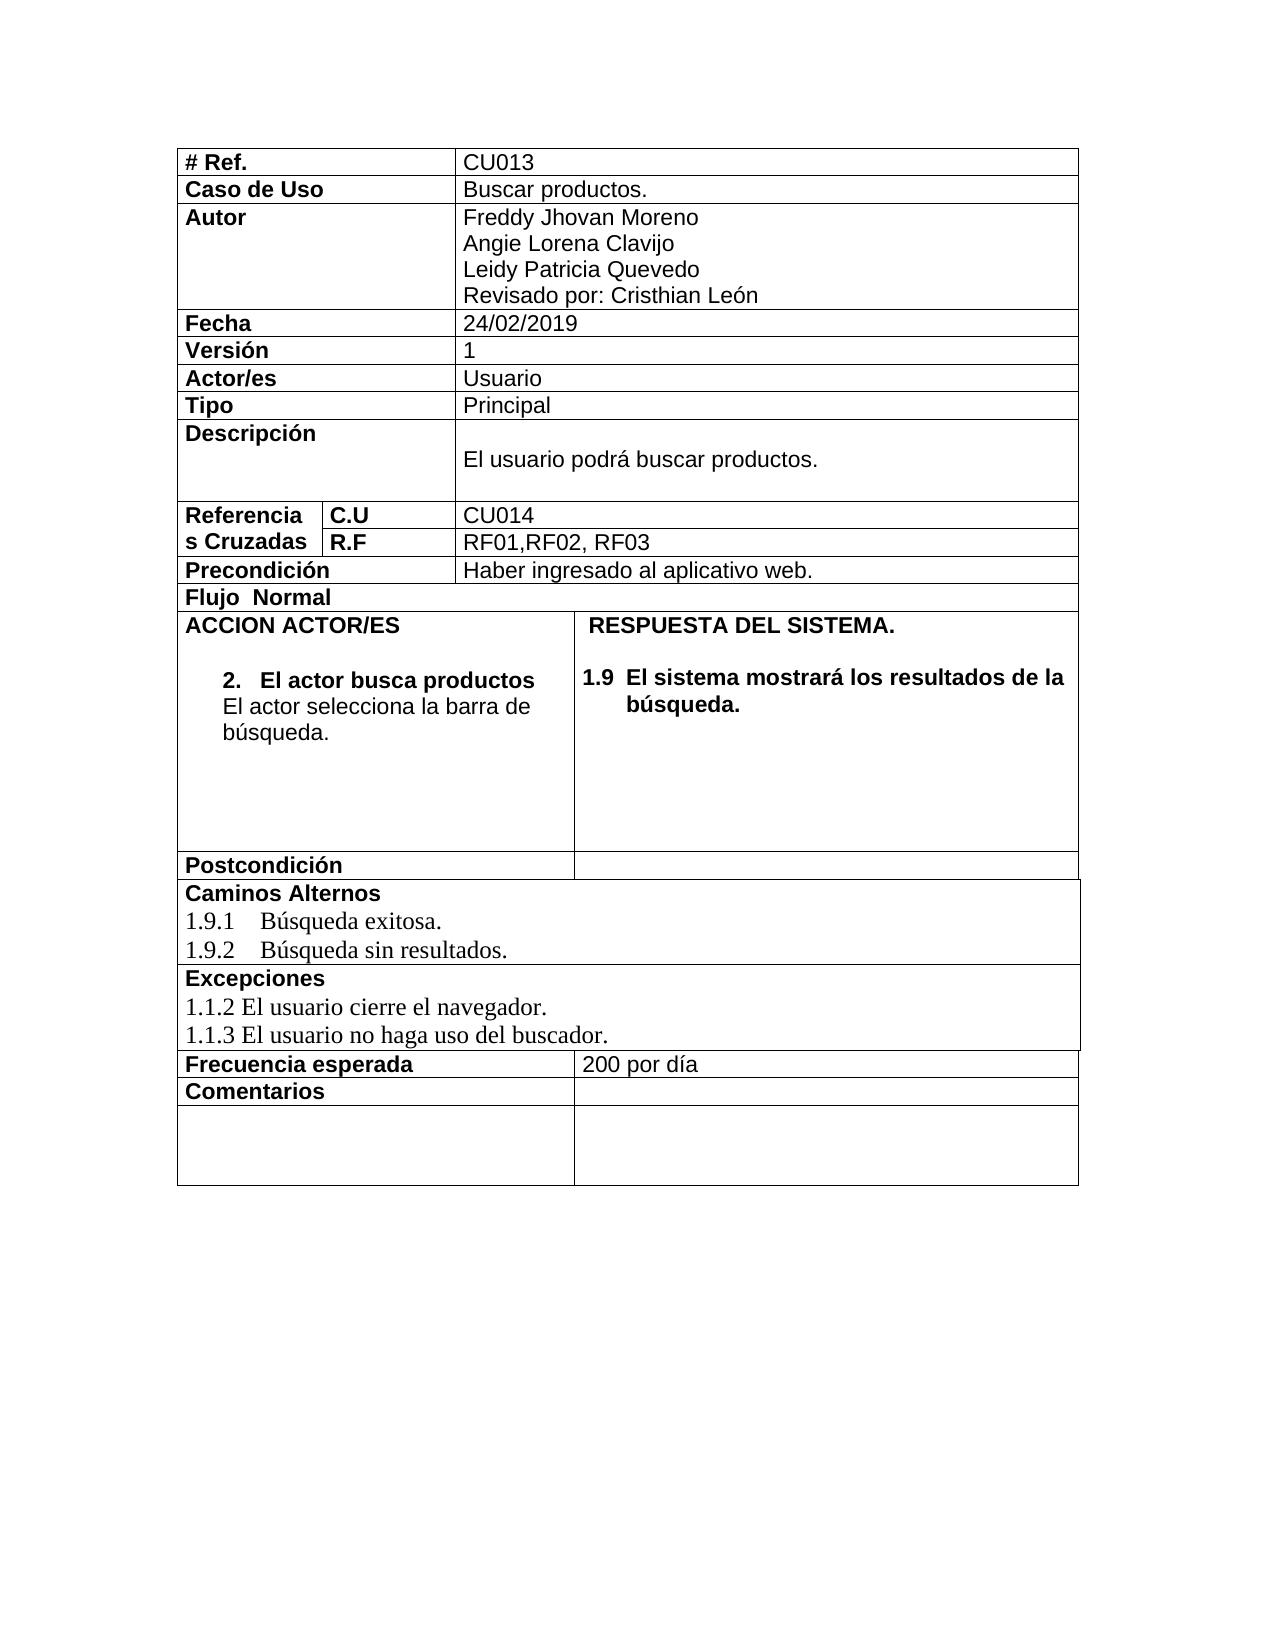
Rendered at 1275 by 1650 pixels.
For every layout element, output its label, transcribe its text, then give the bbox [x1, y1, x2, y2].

table_cell 200 por día [575, 1051, 1078, 1077]
table_cell Excepciones 1.1.2 El usuario cierre el navegador. 1.1.3 El usuario no haga uso del buscador. [178, 965, 1080, 1050]
table_cell Buscar productos. [456, 176, 1078, 202]
table_cell [575, 1078, 1078, 1104]
table_cell [575, 852, 1078, 878]
table_cell R.F [323, 529, 455, 556]
table_cell RF01,RF02, RF03 [456, 529, 1078, 556]
table_cell CU014 [456, 502, 1078, 528]
table_cell El usuario podrá buscar productos. [456, 420, 1078, 501]
table_cell Precondición [178, 557, 455, 583]
table_cell Frecuencia esperada [178, 1051, 574, 1077]
table_cell Actor/es [178, 365, 455, 391]
table_cell Haber ingresado al aplicativo web. [456, 557, 1078, 583]
table_cell Flujo Normal [178, 584, 1078, 611]
table_cell Postcondición [178, 852, 574, 878]
table_cell C.U [323, 502, 455, 528]
table_cell 1 [456, 337, 1078, 364]
table_cell Usuario [456, 365, 1078, 391]
table_header CU013 [456, 149, 1078, 175]
table_cell Principal [456, 392, 1078, 418]
table_cell Caso de Uso [178, 176, 455, 202]
table_cell Autor [178, 204, 455, 309]
table_cell Tipo [178, 392, 455, 418]
table_cell [178, 1106, 574, 1185]
table_cell Referencias Cruzadas [178, 502, 322, 556]
table_cell Fecha [178, 310, 455, 336]
table_cell Freddy Jhovan Moreno Angie Lorena Clavijo Leidy Patricia Quevedo Revisado por: Cristhian León [456, 204, 1078, 309]
table_cell Descripción [178, 420, 455, 501]
table_cell 24/02/2019 [456, 310, 1078, 336]
table_header # Ref. [178, 149, 455, 175]
table_cell Versión [178, 337, 455, 364]
table_cell [575, 1106, 1078, 1185]
table_cell Comentarios [178, 1078, 574, 1104]
table_cell Caminos Alternos Búsqueda exitosa. Búsqueda sin resultados. [178, 880, 1080, 964]
table_cell RESPUESTA DEL SISTEMA. El sistema mostrará los resultados de la búsqueda. [575, 612, 1078, 851]
table_cell ACCION ACTOR/ES El actor busca productos El actor selecciona la barra de búsqueda. [178, 612, 574, 851]
